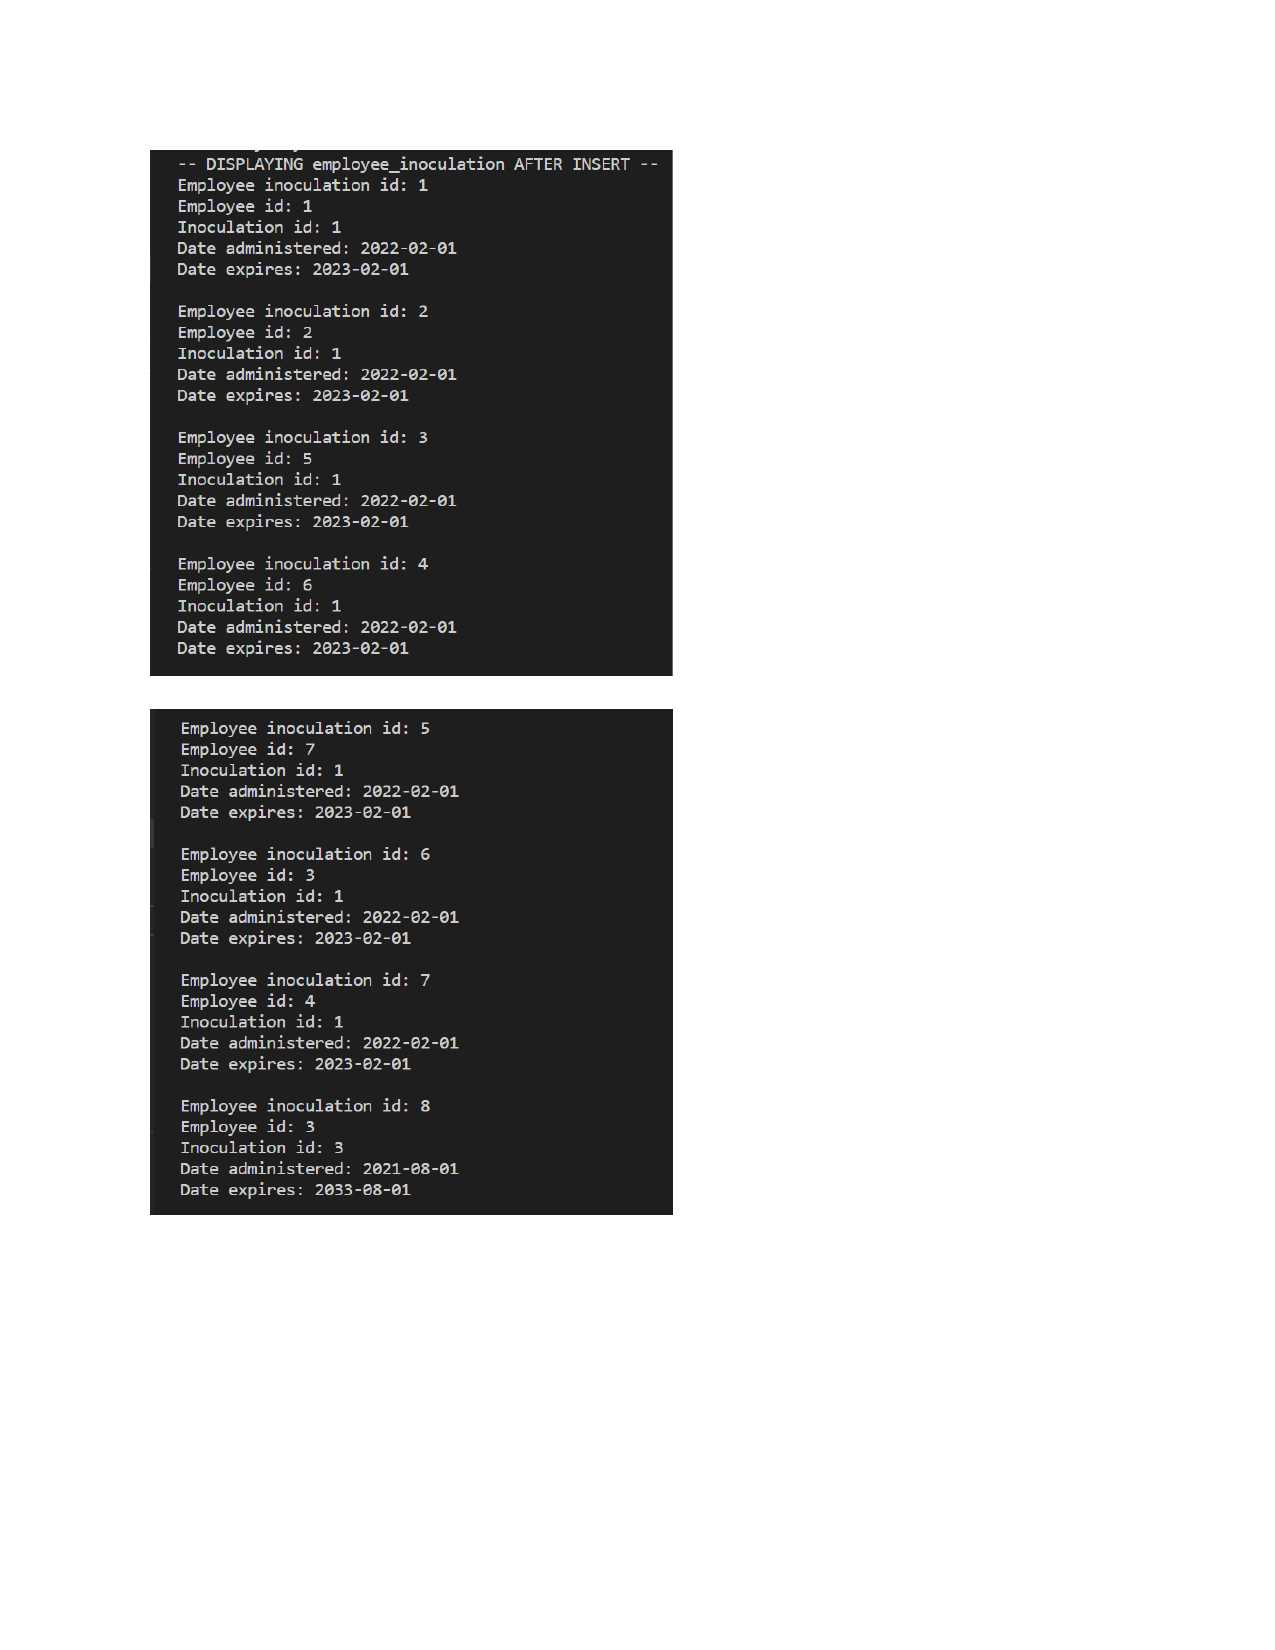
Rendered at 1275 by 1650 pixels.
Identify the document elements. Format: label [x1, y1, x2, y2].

picture [150, 709, 673, 1215]
picture [150, 150, 673, 676]
